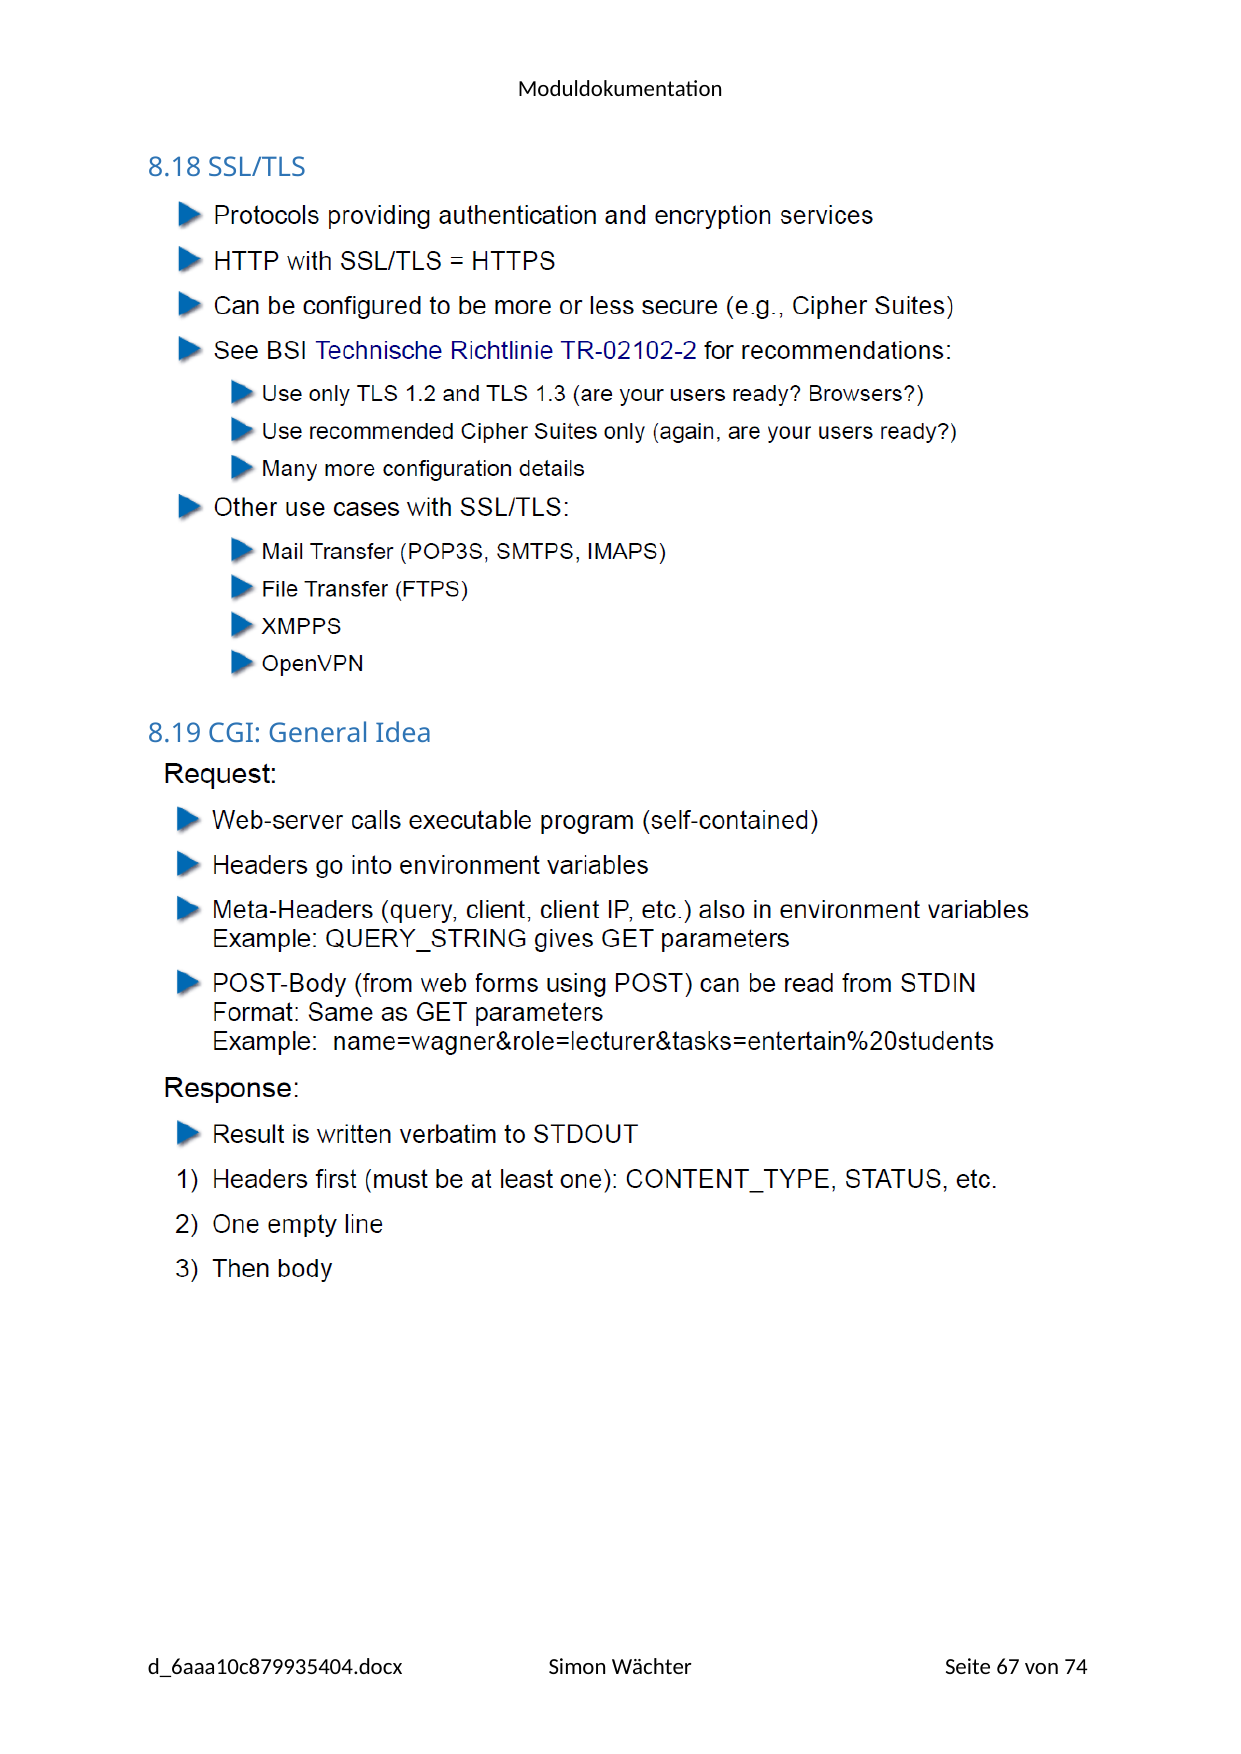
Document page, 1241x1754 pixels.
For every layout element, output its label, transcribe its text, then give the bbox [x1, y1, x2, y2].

picture [147, 187, 1093, 695]
subtitle SSL/TLS [148, 148, 1093, 184]
picture [147, 753, 1093, 1303]
subtitle CGI: General Idea [148, 714, 1093, 751]
